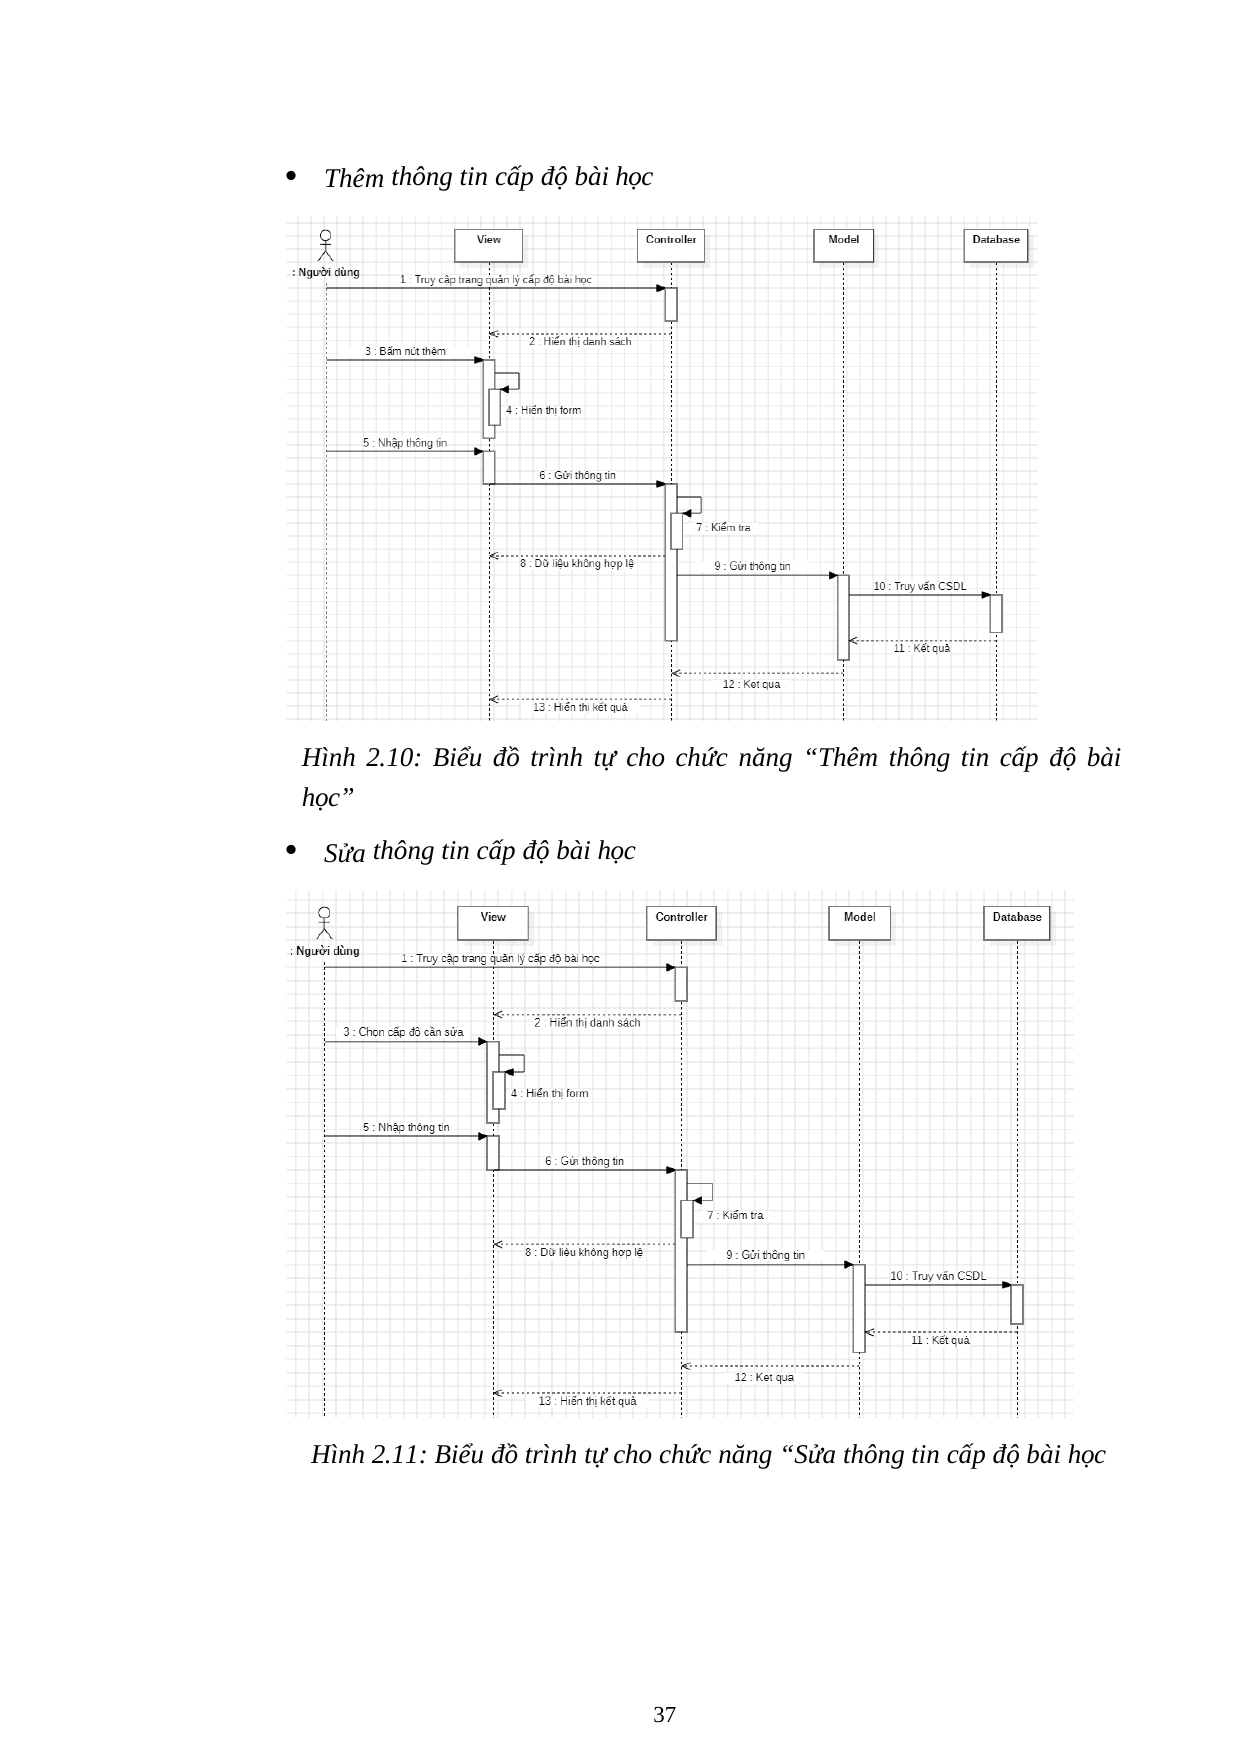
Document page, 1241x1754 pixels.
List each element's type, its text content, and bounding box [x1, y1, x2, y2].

list Sửa thông tin cấp độ bài học [286, 834, 1122, 868]
text Hình 2.10: Biểu đồ trình tự cho chức năng “Thêm thông tin cấp độ bài học” [302, 741, 1122, 813]
text Hình 2.11: Biểu đồ trình tự cho chức năng “Sửa thông tin cấp độ bài học [311, 1438, 1122, 1469]
picture [286, 890, 1074, 1418]
picture [286, 216, 1038, 721]
list Thêm thông tin cấp độ bài học [286, 160, 1122, 194]
